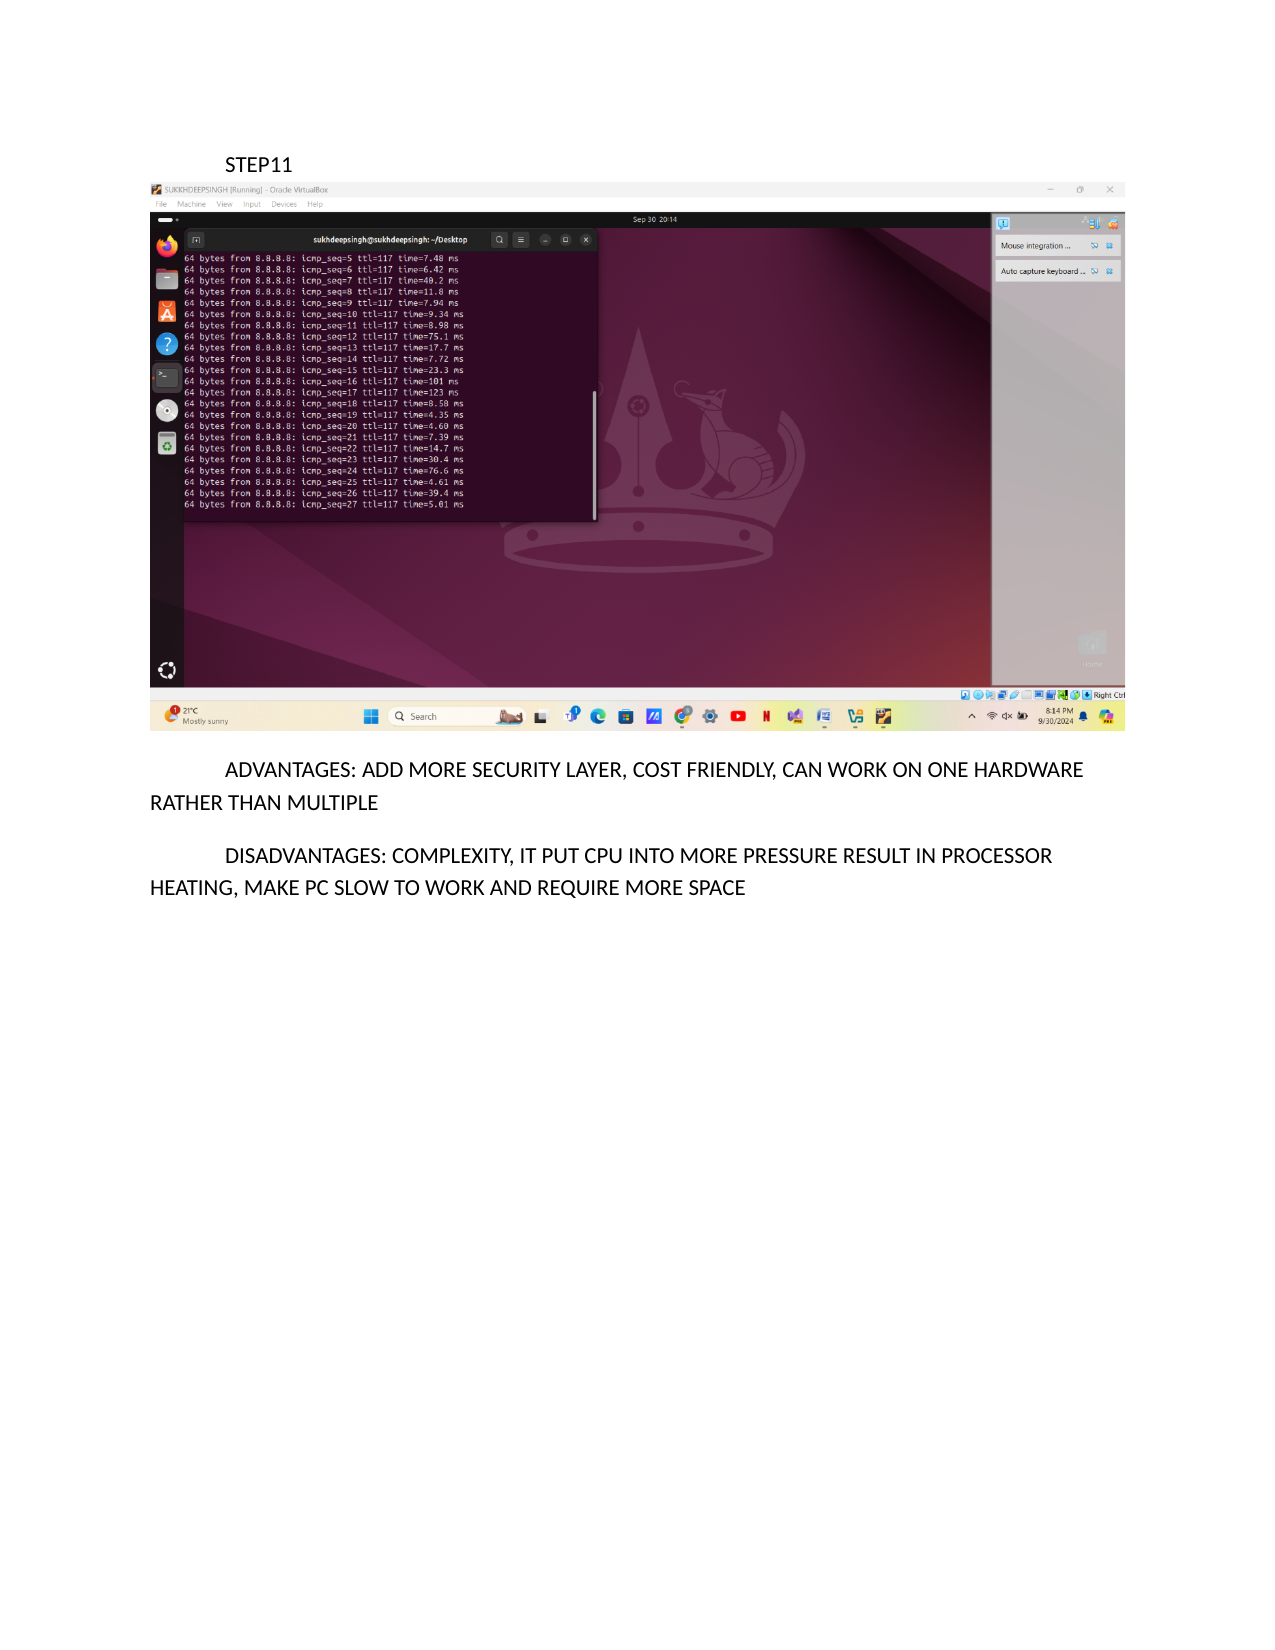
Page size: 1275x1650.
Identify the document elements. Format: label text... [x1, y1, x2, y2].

picture [150, 182, 1125, 731]
text STEP11 [150, 150, 1125, 182]
text DISADVANTAGES: COMPLEXITY, IT PUT CPU INTO MORE PRESSURE RESULT IN PROCESSOR HEATING, MAKE PC SLOW TO WORK AND REQUIRE MORE SPACE [150, 841, 1125, 901]
text ADVANTAGES: ADD MORE SECURITY LAYER, COST FRIENDLY, CAN WORK ON ONE HARDWARE RATHER THAN MULTIPLE [150, 756, 1125, 816]
